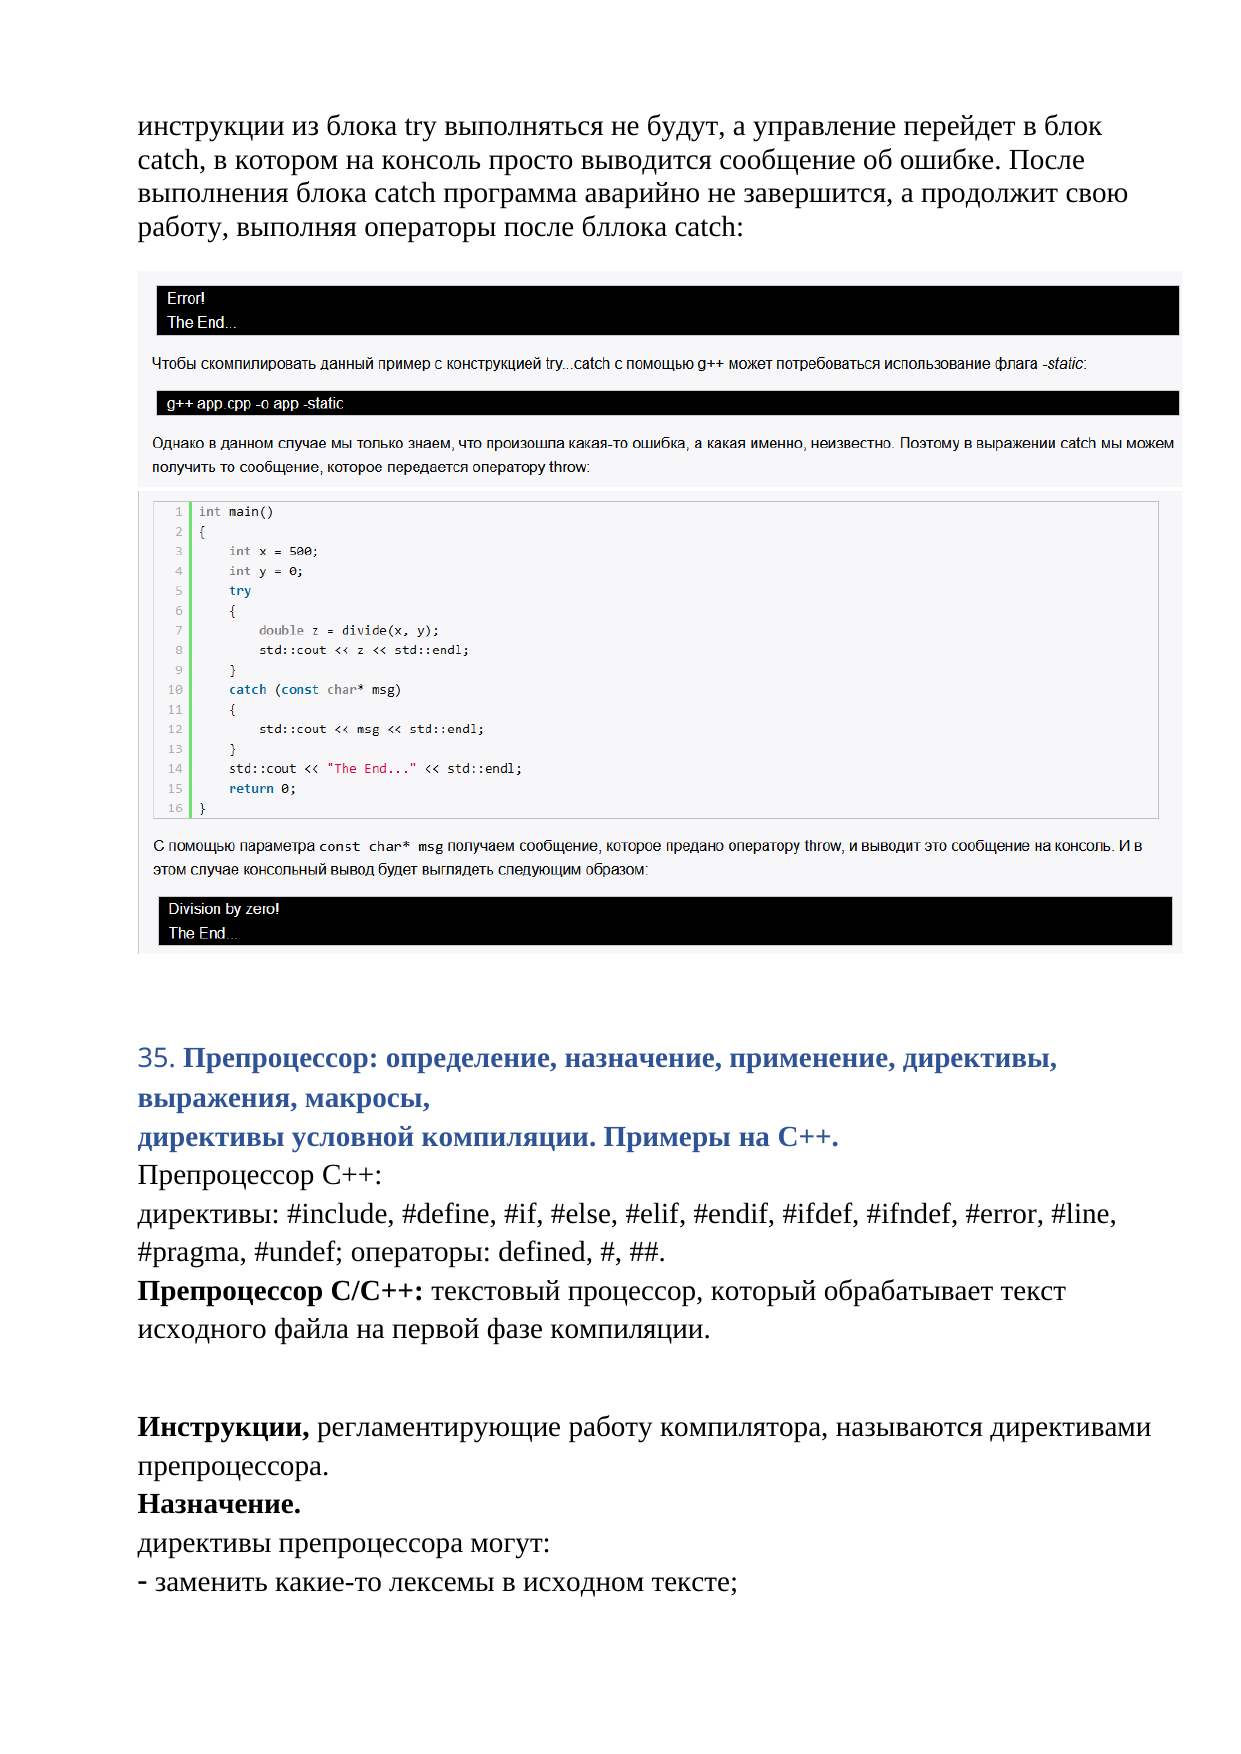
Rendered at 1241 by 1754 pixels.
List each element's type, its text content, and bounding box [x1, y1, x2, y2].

subtitle 35. Препроцессор: определение, назначение, применение, директивы, выражения, макросы, директивы условной компиляции. Примеры на C++. [137, 1038, 1176, 1152]
picture [137, 271, 1183, 487]
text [137, 1371, 1176, 1597]
picture [137, 491, 1183, 954]
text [137, 108, 1176, 242]
text Препроцессор С++: директивы: #include, #define, #if, #else, #elif, #endif, #ifdef, #ifndef, #error, #line, #pragma, #undef; операторы: defined, #, ##. Препроцессор C/С++: текстовый процессор, который обрабатывает текст исходного файла на первой фазе компиляции. [137, 1157, 1176, 1345]
